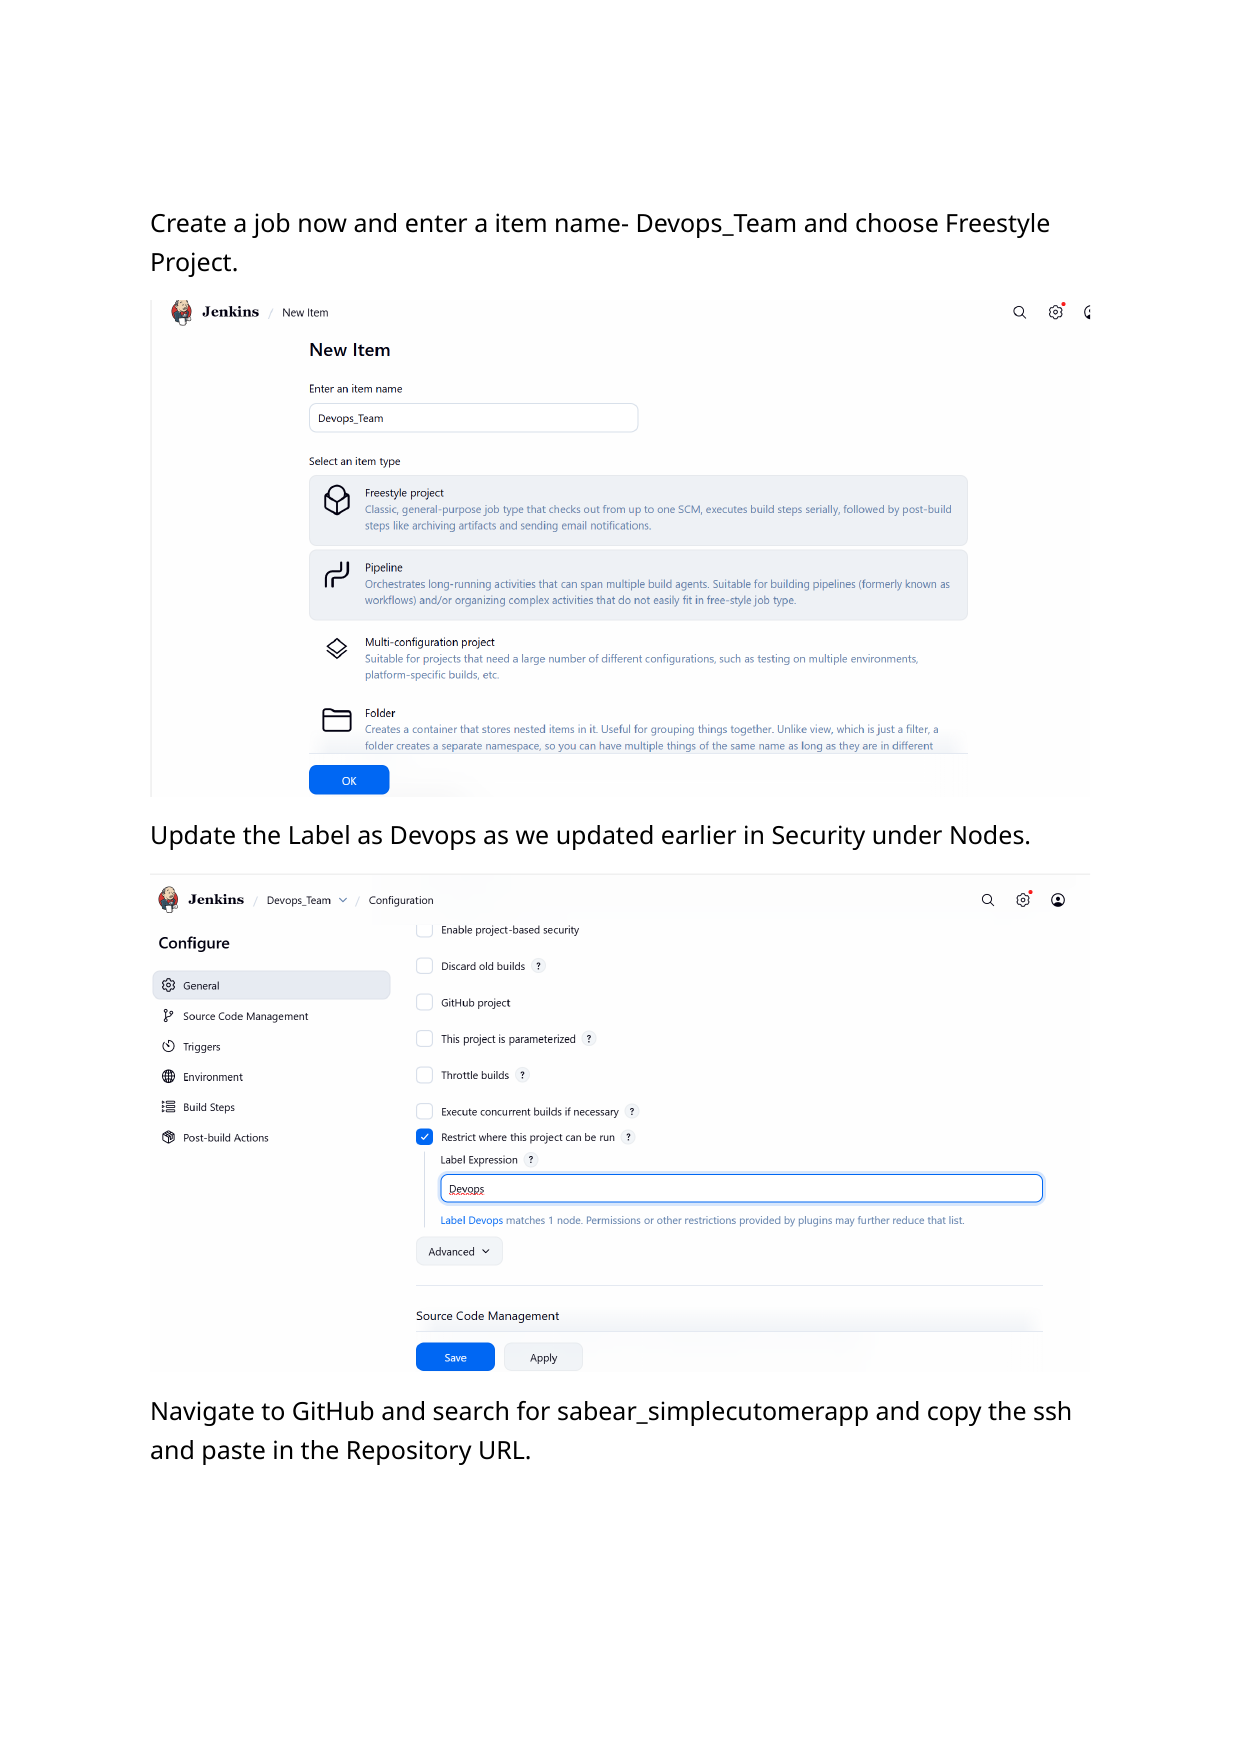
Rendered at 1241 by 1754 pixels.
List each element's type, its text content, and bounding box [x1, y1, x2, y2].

text Create a job now and enter a item name- Devops_Team and choose Freestyle Project. [150, 206, 1090, 279]
picture [150, 300, 1091, 797]
text Navigate to GitHub and search for sabear_simplecutomerapp and copy the ssh and paste in the Repository URL. [150, 1394, 1090, 1467]
text Update the Label as Devops as we updated earlier in Security under Nodes. [150, 818, 1090, 852]
picture [150, 873, 1091, 1372]
